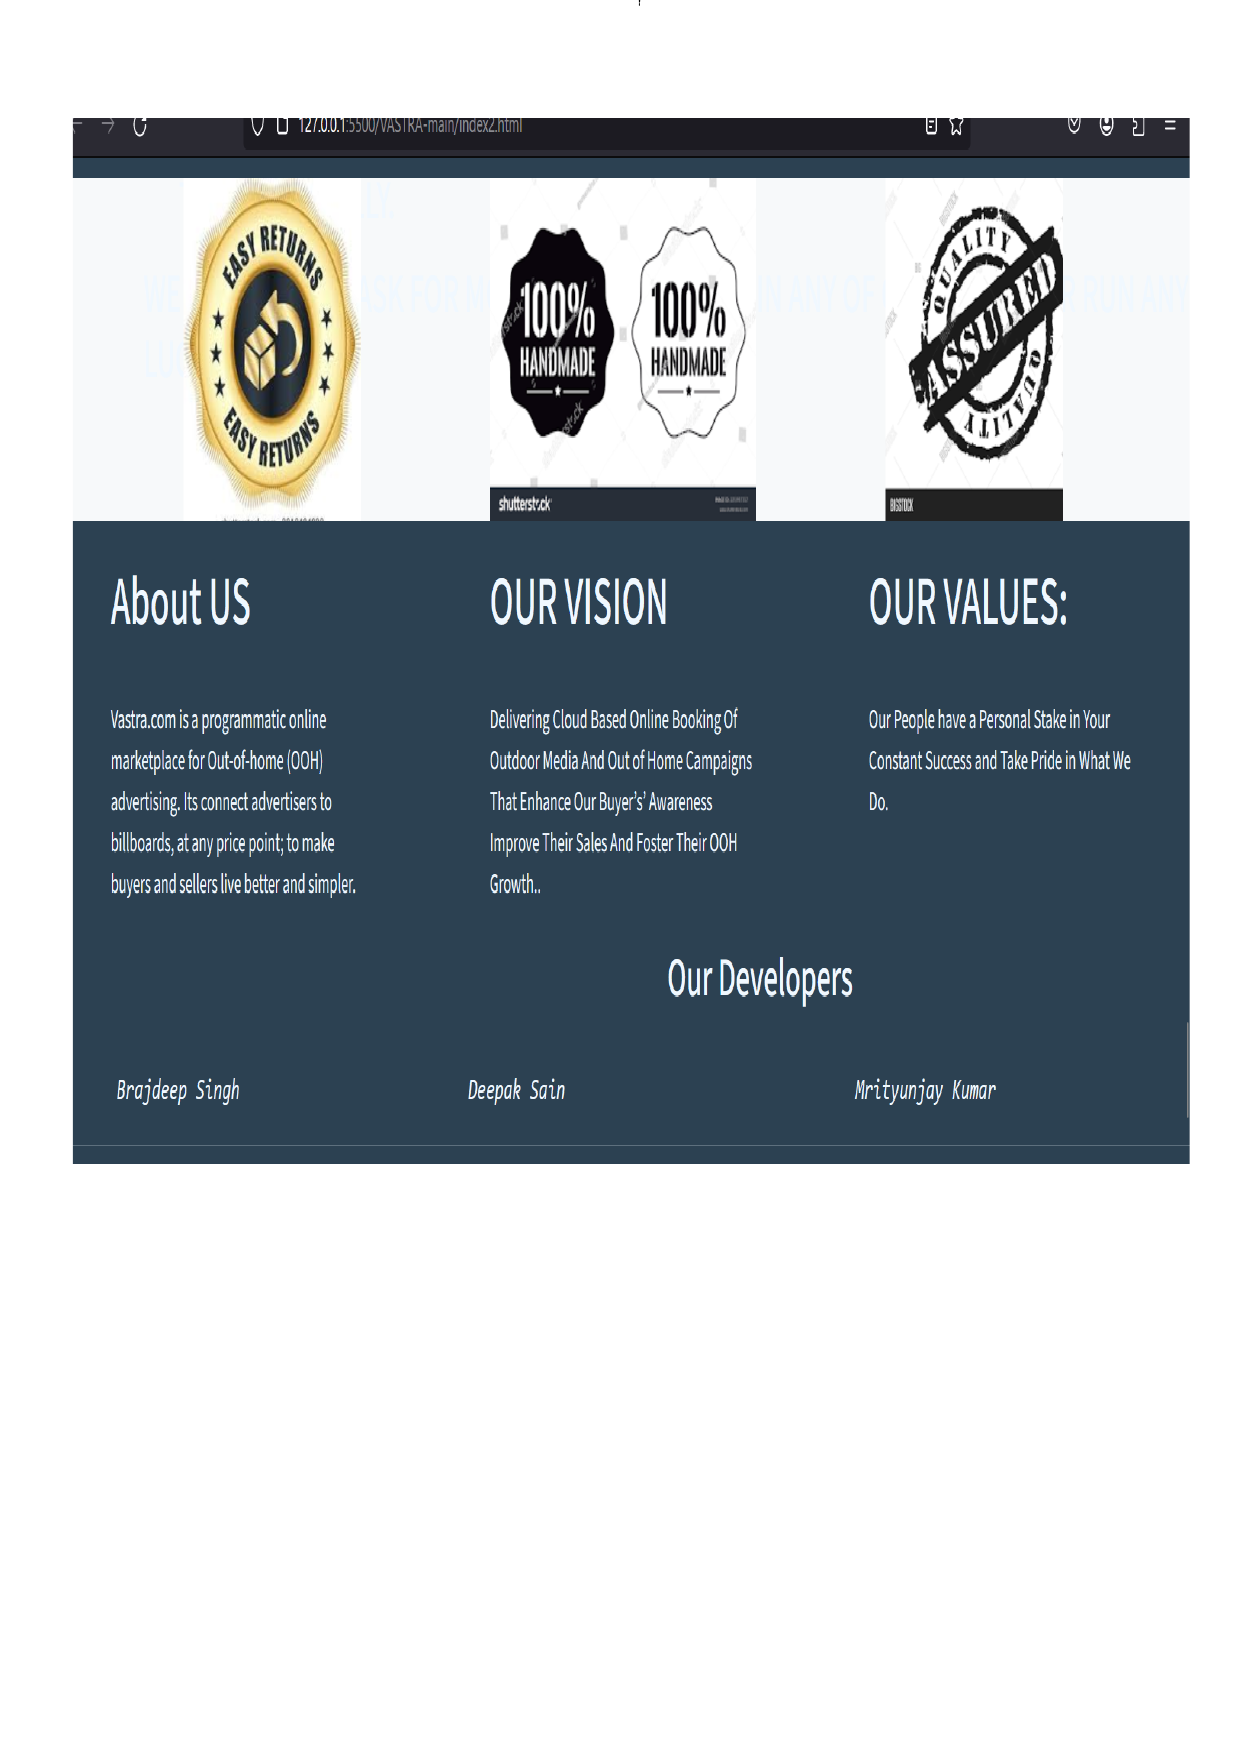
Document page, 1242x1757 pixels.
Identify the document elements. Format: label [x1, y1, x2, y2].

picture [72, 118, 1190, 1164]
